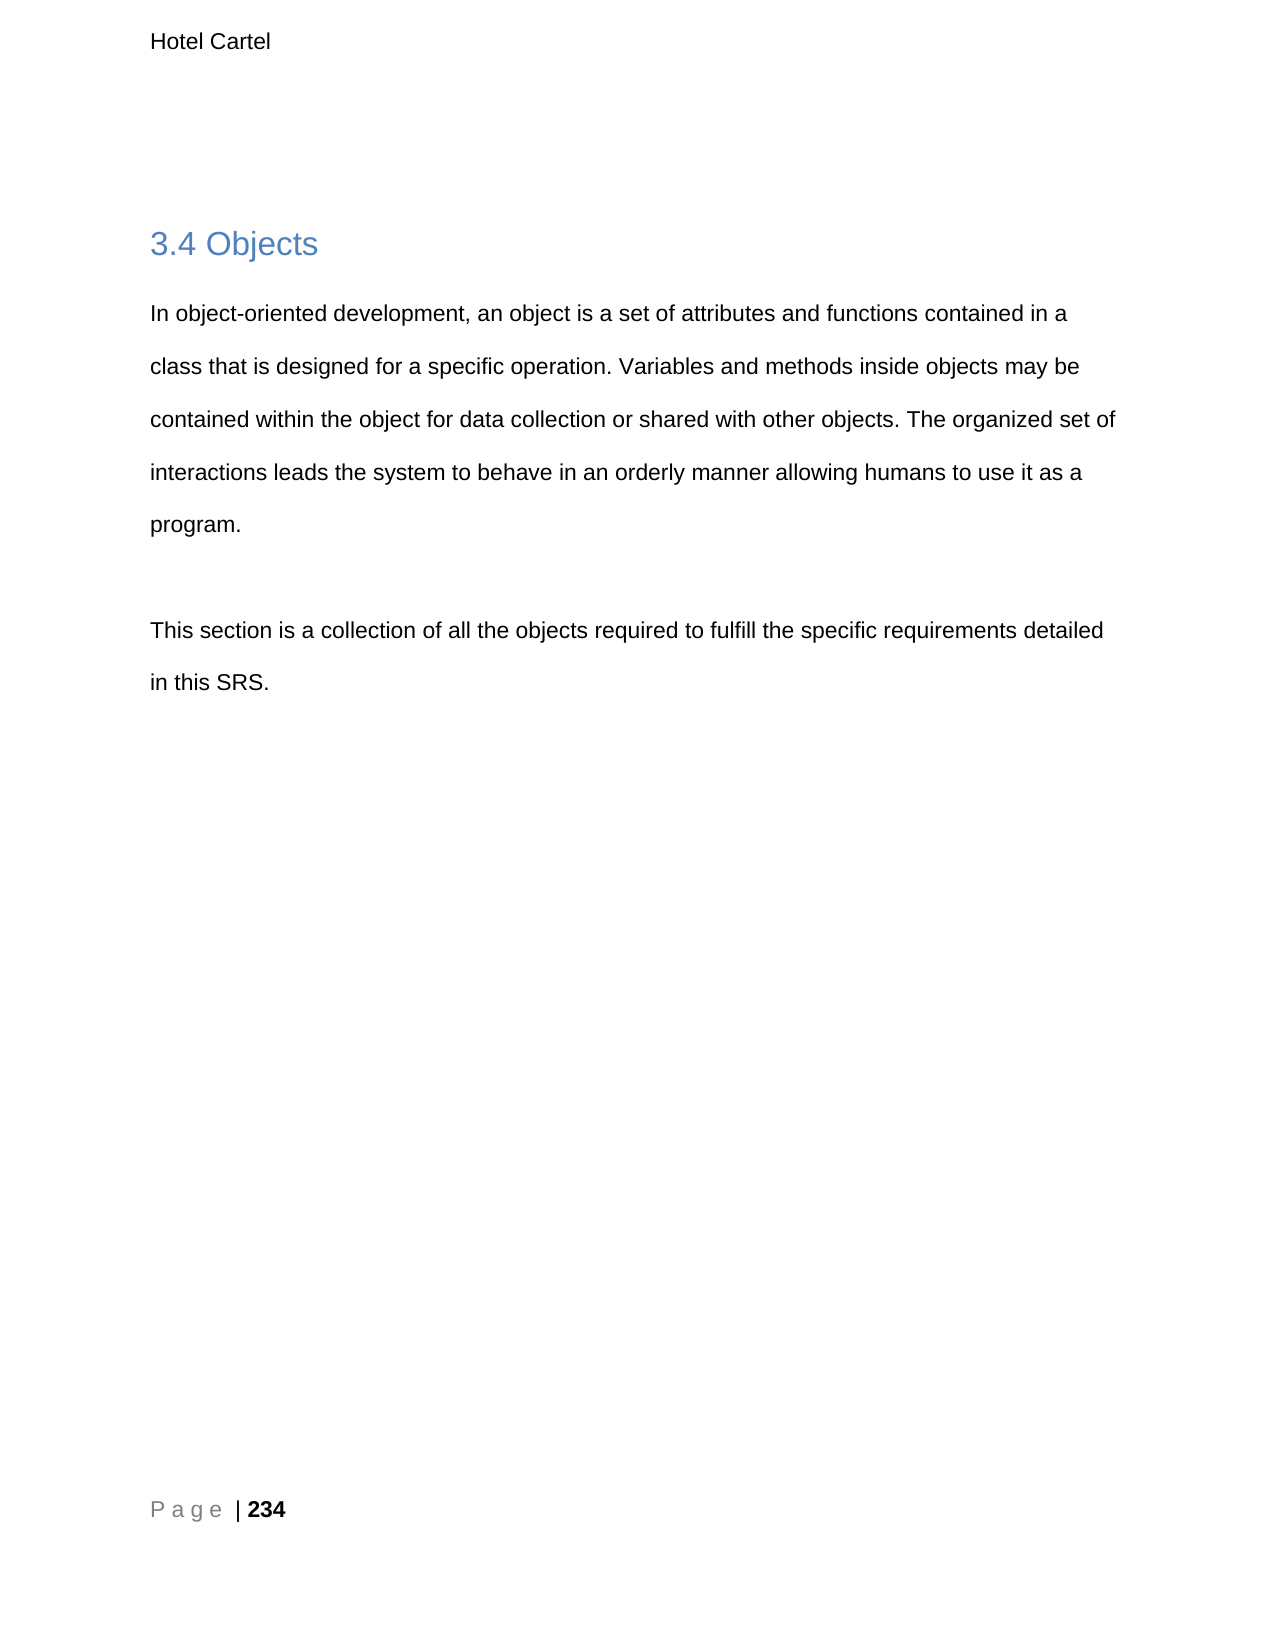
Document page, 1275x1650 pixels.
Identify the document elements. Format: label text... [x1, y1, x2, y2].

subtitle 3.4 Objects [150, 223, 1125, 262]
text In object-oriented development, an object is a set of attributes and functions contained in a class that is designed for a specific operation. Variables and methods inside objects may be contained within the object for data collection or shared with other objects. The organized set of interactions leads the system to behave in an orderly manner allowing humans to use it as a program. [150, 300, 1125, 538]
text This section is a collection of all the objects required to fulfill the specific requirements detailed in this SRS. [150, 617, 1125, 696]
